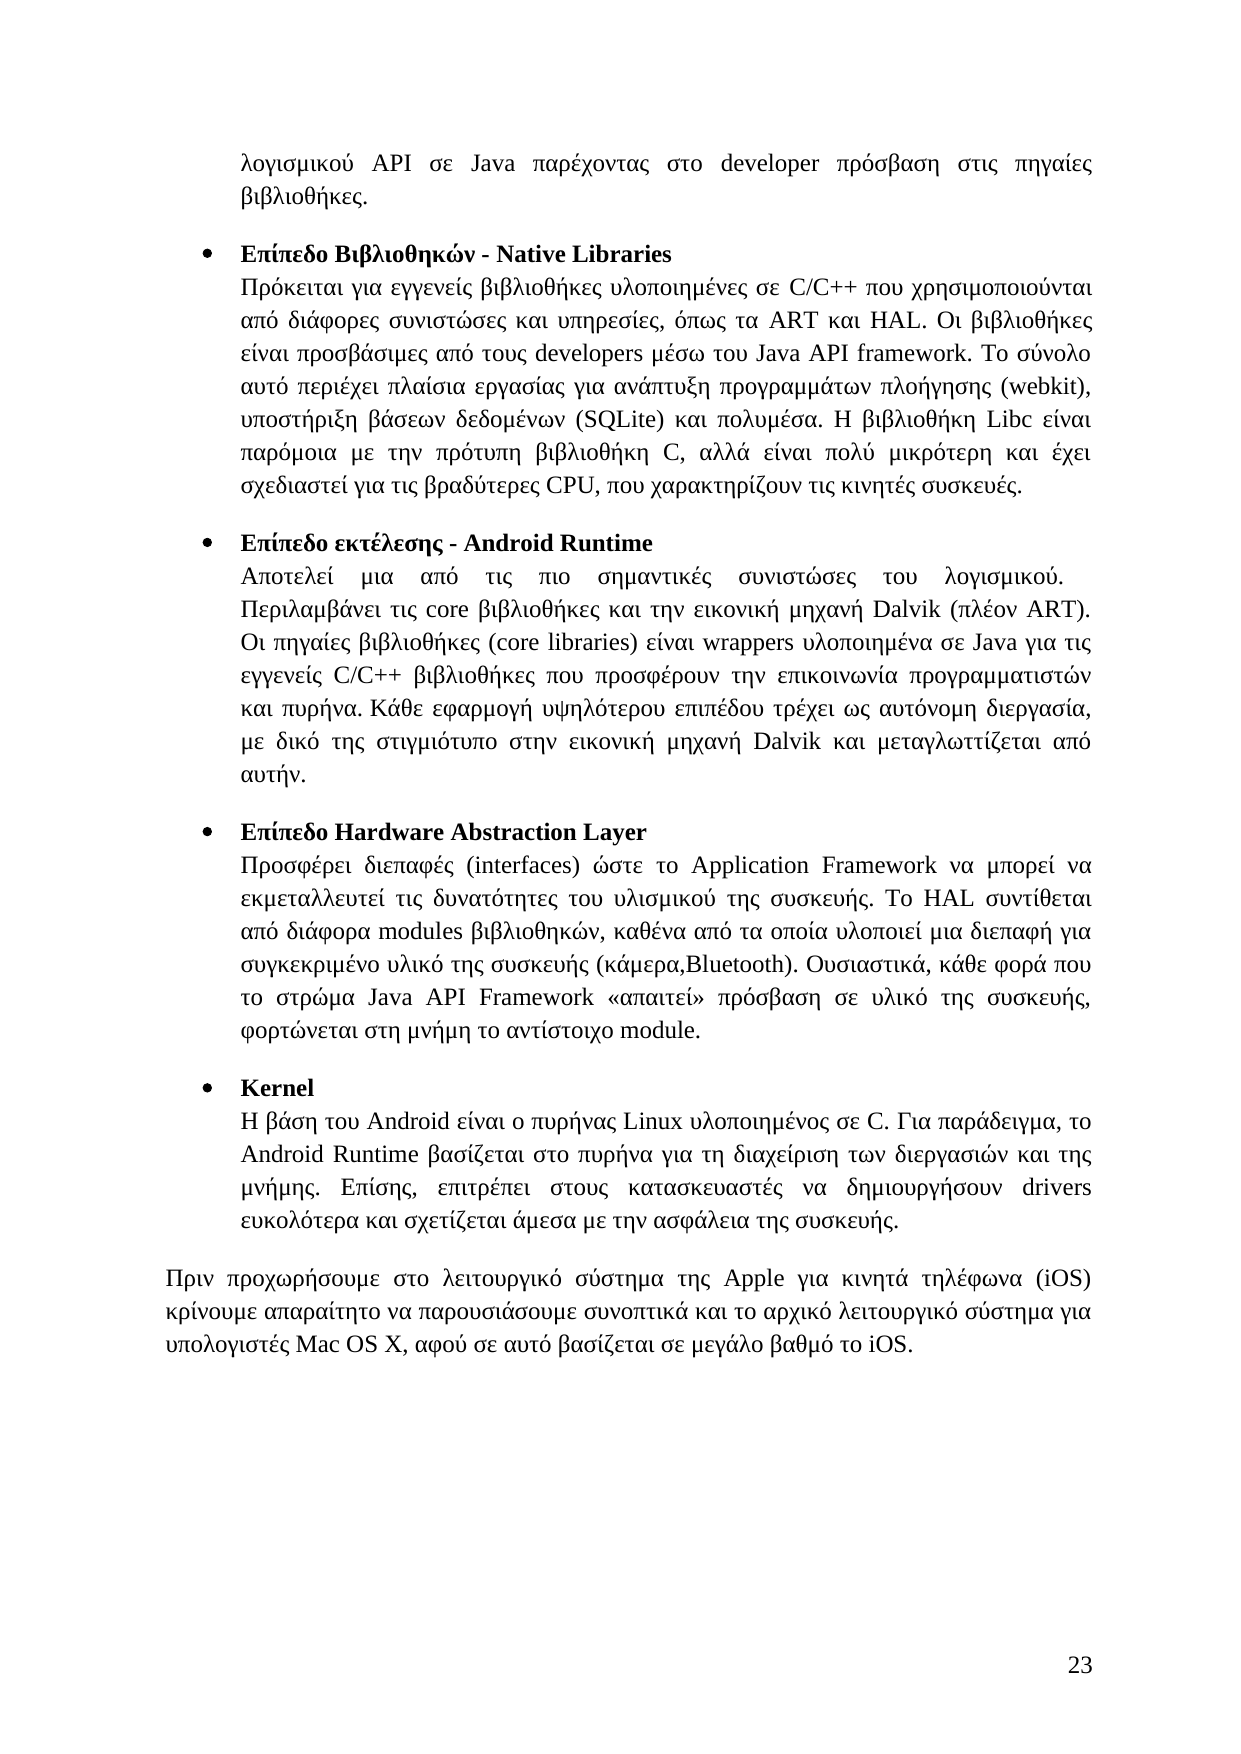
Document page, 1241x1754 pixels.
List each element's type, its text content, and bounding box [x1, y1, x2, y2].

list Επίπεδο Hardware Abstraction Layer [203, 817, 1092, 846]
text Προσφέρει διεπαφές (interfaces) ώστε το Application Framework να μπορεί να εκμεταλλευτεί τις δυνατότητες του υλισμικού της συσκευής. Το HAL συντίθεται από διάφορα modules βιβλιοθηκών, καθένα από τα οποία υλοποιεί μια διεπαφή για συγκεκριμένο υλικό της συσκευής (κάμερα,Bluetooth). Ουσιαστικά, κάθε φορά που το στρώμα Java API Framework «απαιτεί» πρόσβαση σε υλικό της συσκευής, φορτώνεται στη μνήμη το αντίστοιχο module. [240, 850, 1092, 1044]
text Αποτελεί μια από τις πιο σημαντικές συνιστώσες του λογισμικού. Περιλαμβάνει τις core βιβλιοθήκες και την εικονική μηχανή Dalvik (πλέον ART). Οι πηγαίες βιβλιοθήκες (core libraries) είναι wrappers υλοποιημένα σε Java για τις εγγενείς C/C++ βιβλιοθήκες που προσφέρουν την επικοινωνία προγραμματιστών και πυρήνα. Κάθε εφαρμογή υψηλότερου επιπέδου τρέχει ως αυτόνομη διεργασία, με δικό της στιγμιότυπο στην εικονική μηχανή Dalvik και μεταγλωττίζεται από αυτήν. [240, 561, 1092, 788]
text Πριν προχωρήσουμε στο λειτουργικό σύστημα της Apple για κινητά τηλέφωνα (iOS) κρίνουμε απαραίτητο να παρουσιάσουμε συνοπτικά και το αρχικό λειτουργικό σύστημα για υπολογιστές Mac OS X, αφού σε αυτό βασίζεται σε μεγάλο βαθμό το iOS. [165, 1263, 1092, 1358]
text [240, 148, 1092, 209]
text Η βάση του Android είναι ο πυρήνας Linux υλοποιημένος σε C. Για παράδειγμα, το Android Runtime βασίζεται στο πυρήνα για τη διαχείριση των διεργασιών και της μνήμης. Επίσης, επιτρέπει στους κατασκευαστές να δημιουργήσουν drivers ευκολότερα και σχετίζεται άμεσα με την ασφάλεια της συσκευής. [240, 1106, 1092, 1234]
list Επίπεδο εκτέλεσης - Android Runtime [203, 528, 1092, 557]
list Επίπεδο Βιβλιοθηκών - Native Libraries [203, 239, 1092, 267]
text Πρόκειται για εγγενείς βιβλιοθήκες υλοποιημένες σε C/C++ που χρησιμοποιούνται από διάφορες συνιστώσες και υπηρεσίες, όπως τα ART και HAL. Οι βιβλιοθήκες είναι προσβάσιμες από τους developers μέσω του Java API framework. To σύνολο αυτό περιέχει πλαίσια εργασίας για ανάπτυξη προγραμμάτων πλοήγησης (webkit), υποστήριξη βάσεων δεδομένων (SQLite) και πολυμέσα. Η βιβλιοθήκη Libc είναι παρόμοια με την πρότυπη βιβλιοθήκη C, αλλά είναι πολύ μικρότερη και έχει σχεδιαστεί για τις βραδύτερες CPU, που χαρακτηρίζουν τις κινητές συσκευές. [240, 272, 1092, 499]
list Kernel [203, 1073, 1092, 1102]
